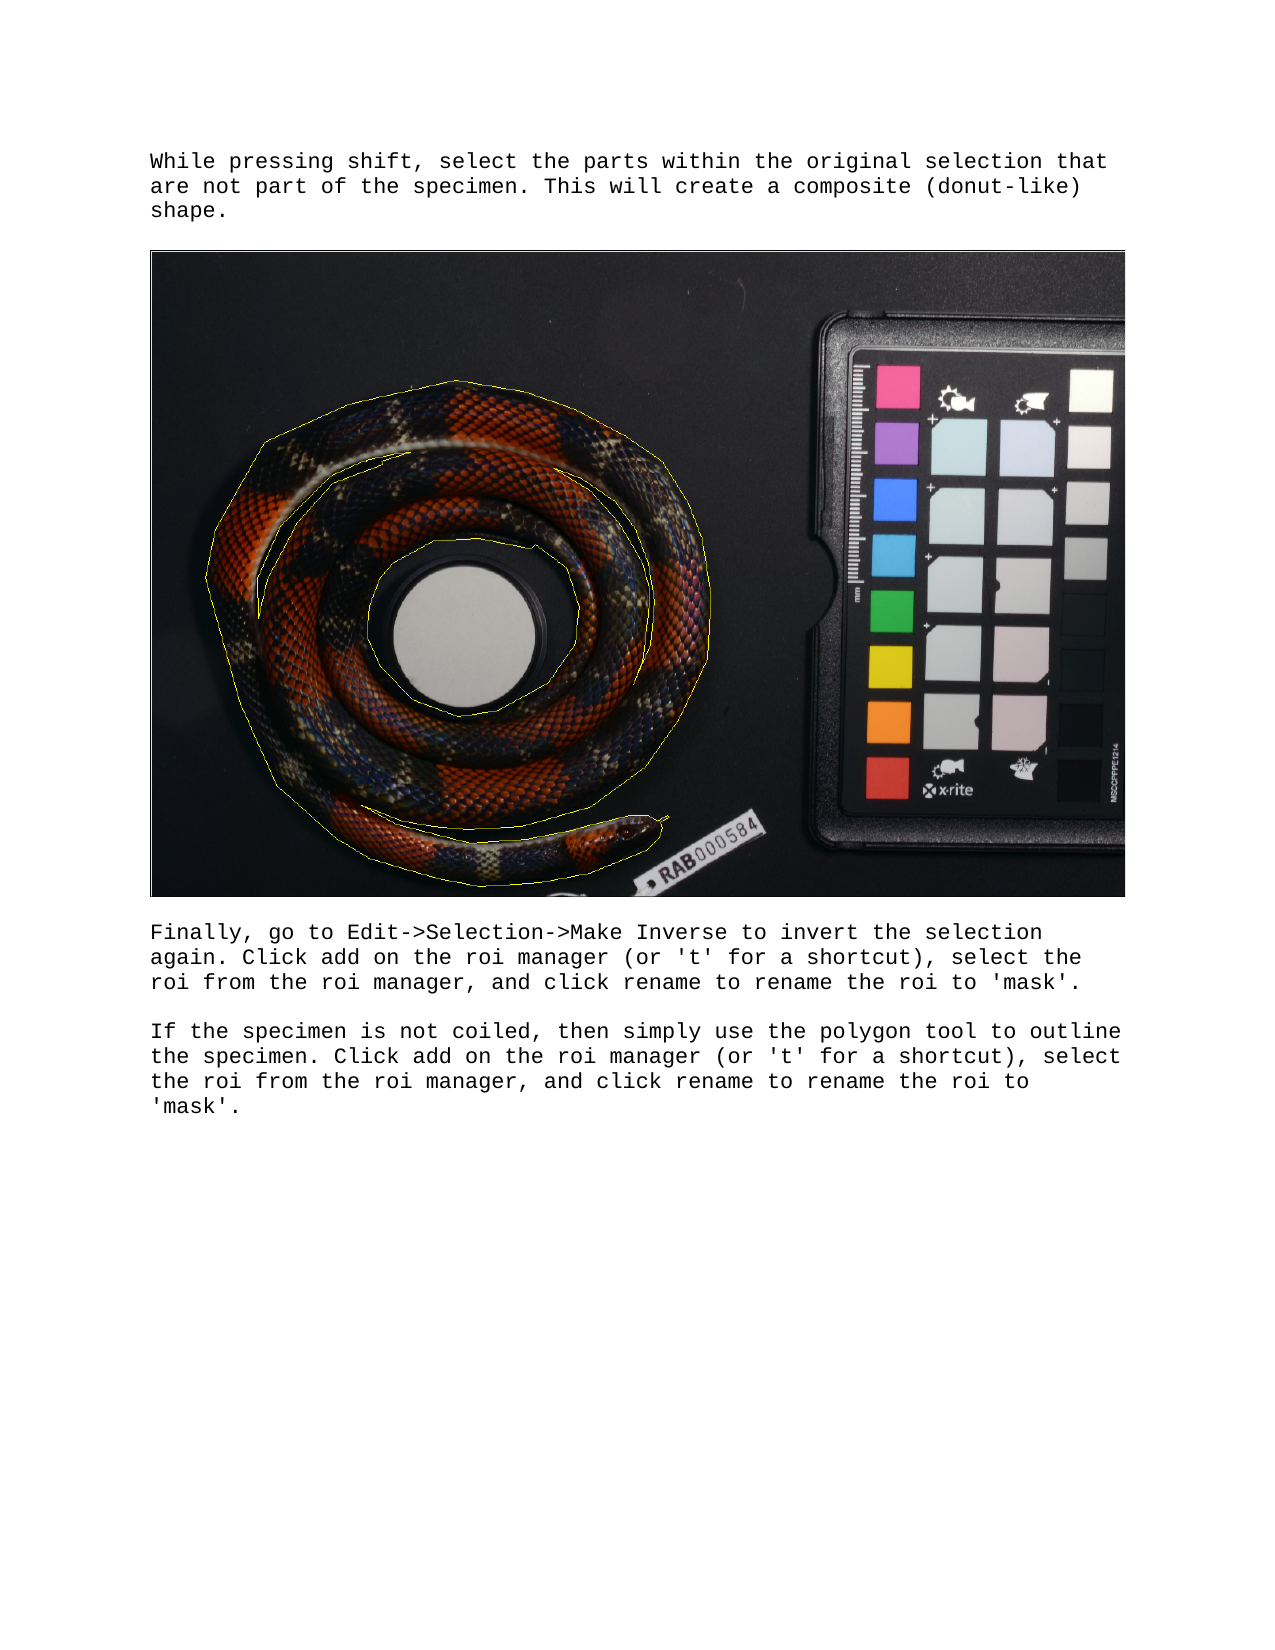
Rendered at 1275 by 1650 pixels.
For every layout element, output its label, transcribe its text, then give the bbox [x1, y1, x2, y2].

text While pressing shift, select the parts within the original selection that are not part of the specimen. This will create a composite (donut-like) shape. [150, 150, 1125, 224]
picture [150, 249, 1125, 897]
text If the specimen is not coiled, then simply use the polygon tool to outline the specimen. Click add on the roi manager (or 't' for a shortcut), select the roi from the roi manager, and click rename to rename the roi to 'mask'. [150, 1021, 1125, 1120]
text Finally, go to Edit->Selection->Make Inverse to invert the selection again. Click add on the roi manager (or 't' for a shortcut), select the roi from the roi manager, and click rename to rename the roi to 'mask'. [150, 921, 1125, 996]
